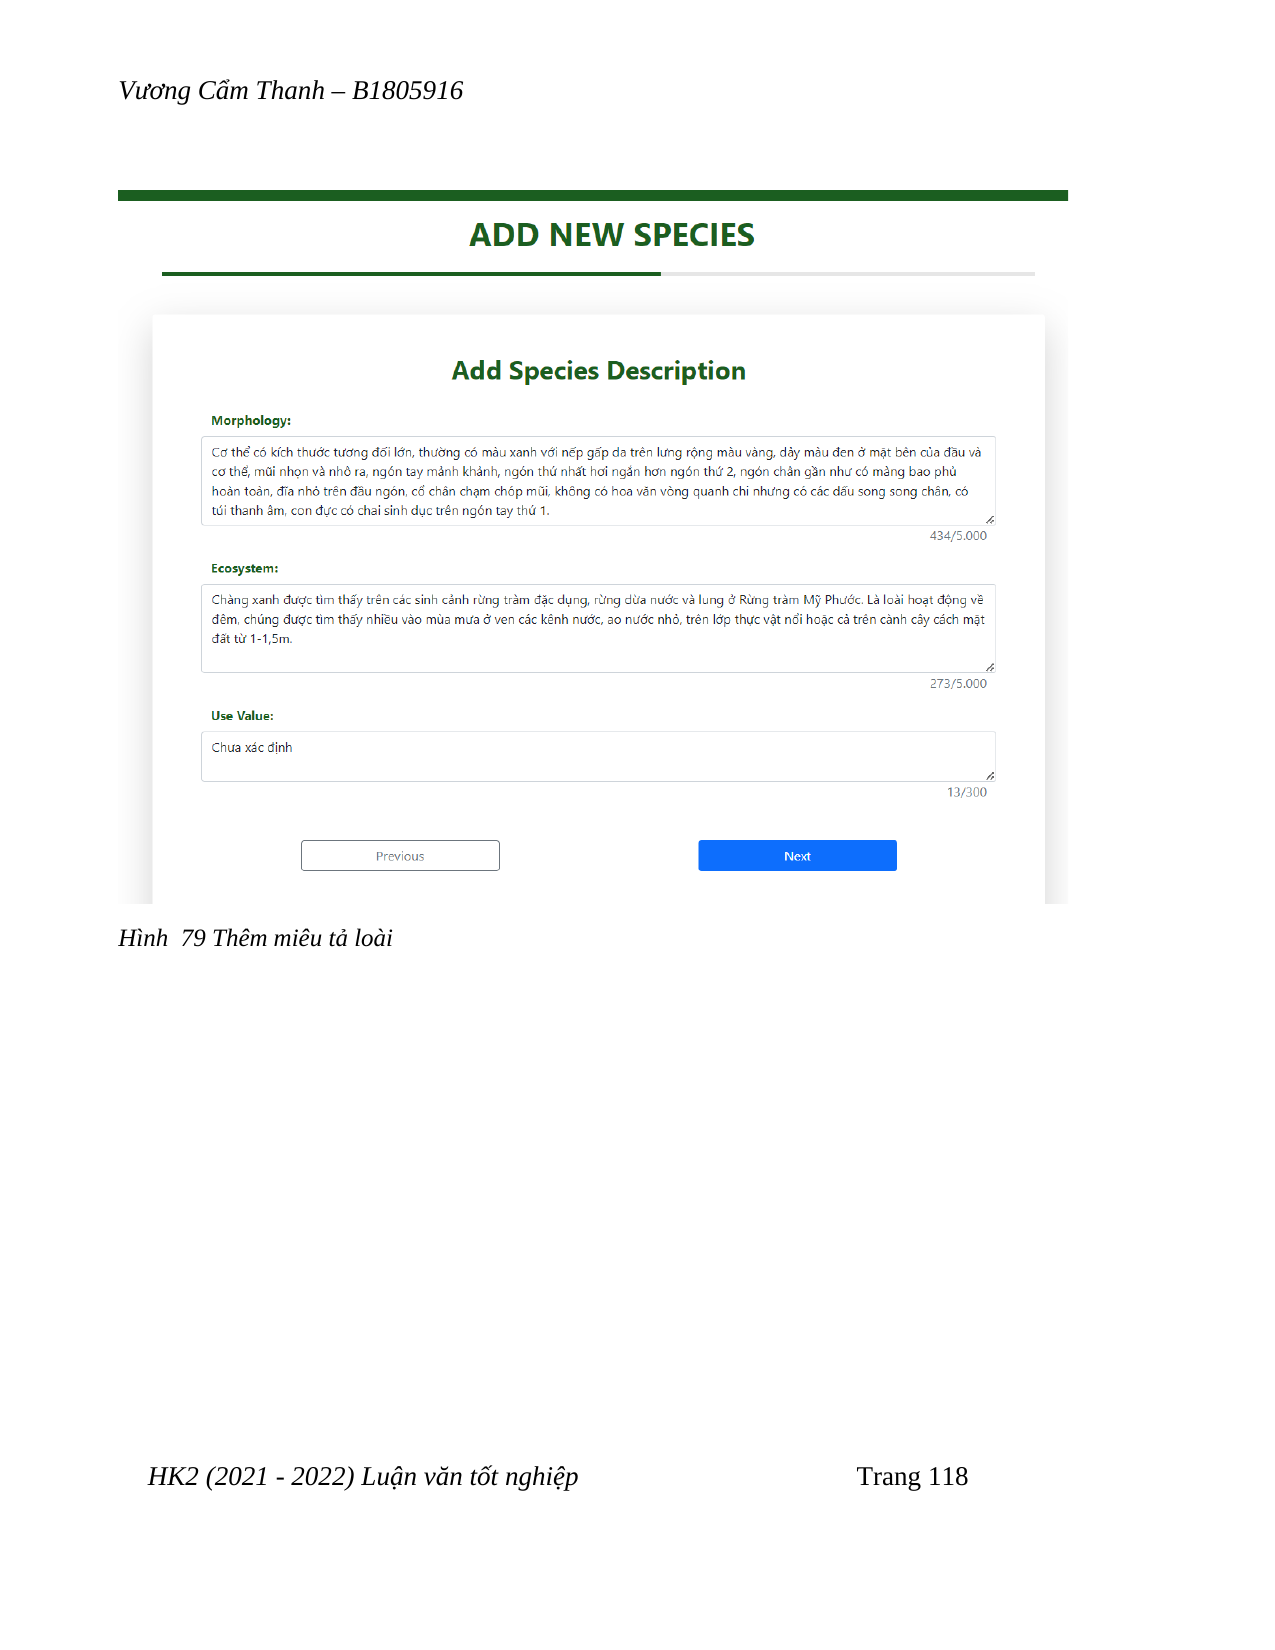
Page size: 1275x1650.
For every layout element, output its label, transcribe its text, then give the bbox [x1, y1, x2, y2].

picture [118, 190, 1069, 904]
text Hình 79 Thêm miêu tả loài [118, 926, 1157, 951]
